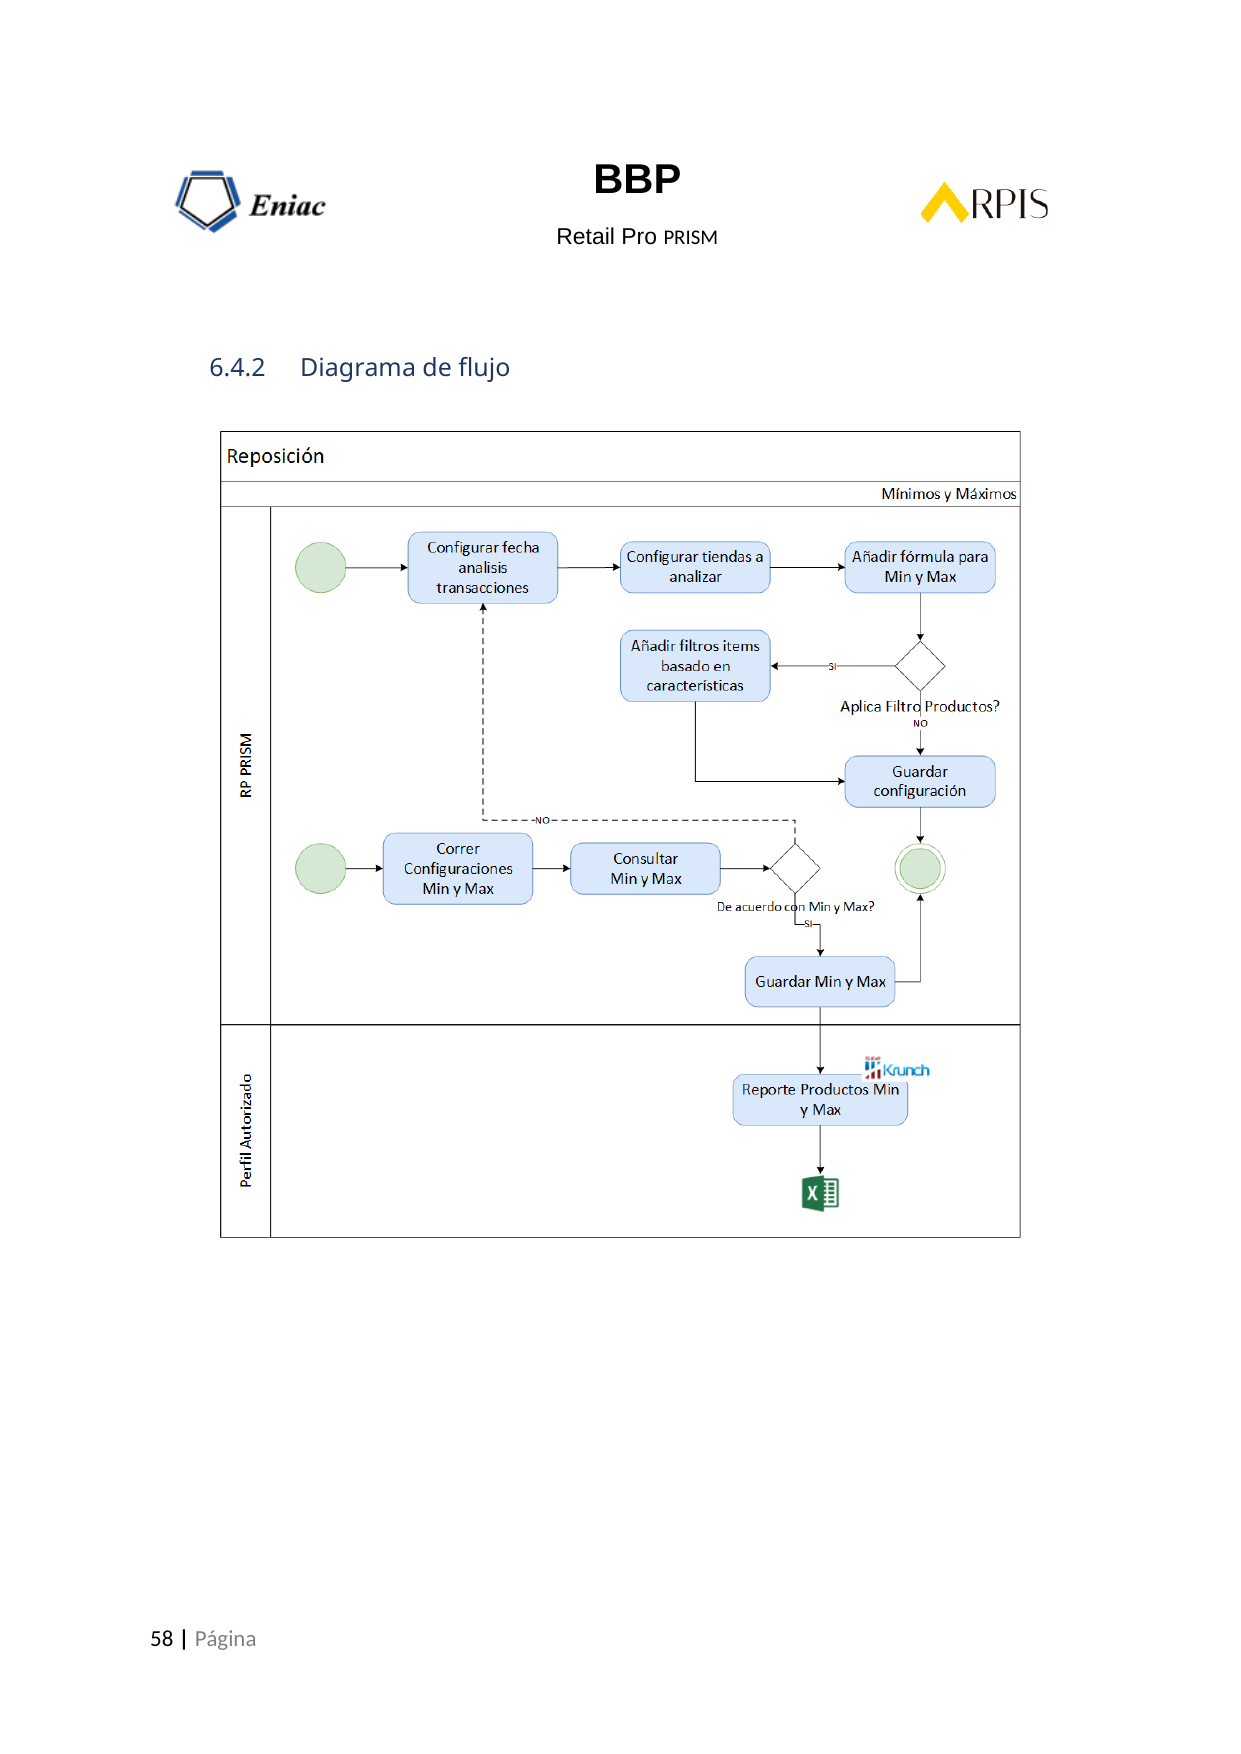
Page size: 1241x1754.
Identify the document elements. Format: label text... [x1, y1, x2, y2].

picture [172, 164, 331, 240]
picture [214, 430, 1026, 1238]
picture [920, 180, 1048, 225]
subtitle Diagrama de flujo [209, 350, 1090, 384]
